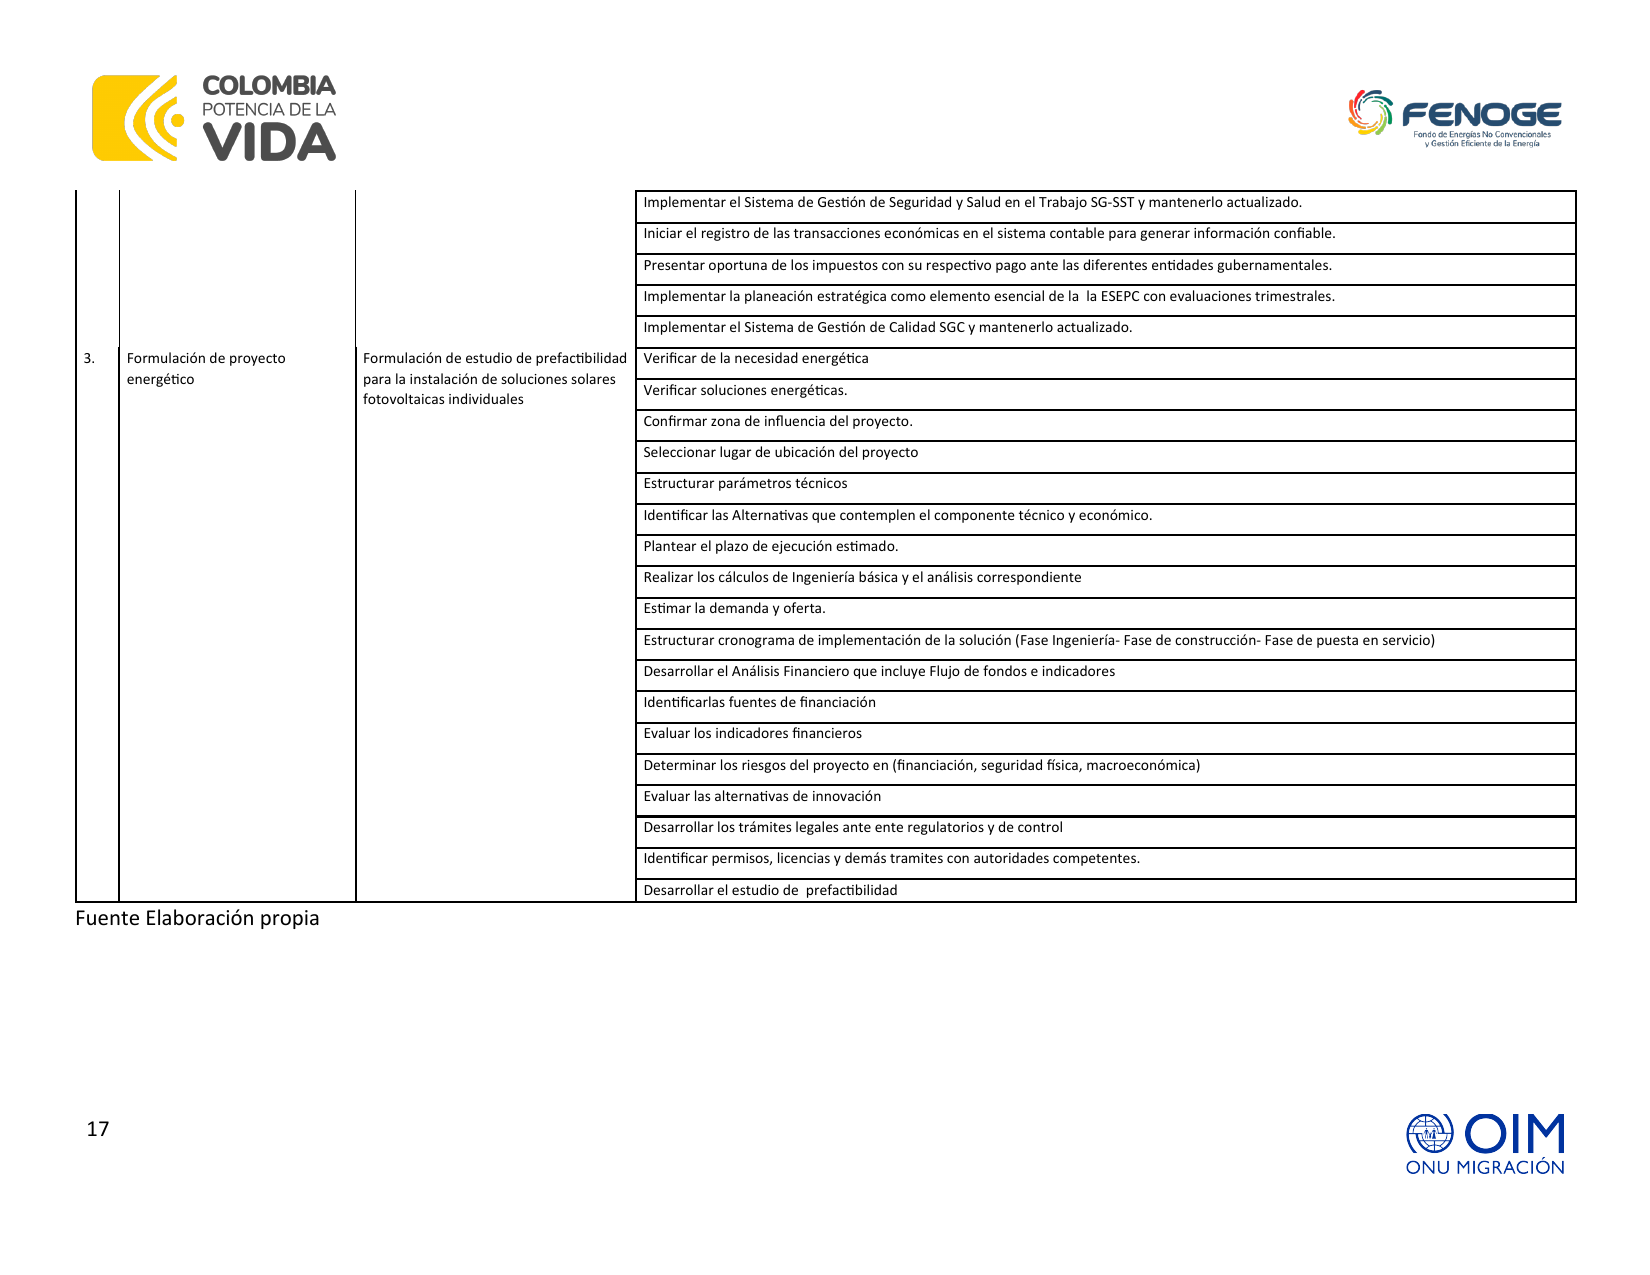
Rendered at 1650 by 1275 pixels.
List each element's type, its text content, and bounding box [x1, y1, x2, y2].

table_cell 3. [77, 347, 118, 901]
picture [1347, 88, 1564, 148]
table_cell Plantear el plazo de ejecución estimado. [637, 536, 1575, 565]
table_cell Verificar de la necesidad energética [637, 349, 1575, 378]
table_cell Estructurar cronograma de implementación de la solución (Fase Ingeniería- Fase de construcción- Fase de puesta en servicio) [637, 630, 1575, 659]
table_cell Implementar la planeación estratégica como elemento esencial de la la ESEPC con evaluaciones trimestrales. [637, 286, 1575, 315]
table_cell Evaluar los indicadores financieros [637, 724, 1575, 753]
table_cell Presentar oportuna de los impuestos con su respectivo pago ante las diferentes entidades gubernamentales. [637, 255, 1575, 284]
table_cell Verificar soluciones energéticas. [637, 380, 1575, 409]
table_cell Implementar el Sistema de Gestión de Calidad SGC y mantenerlo actualizado. [637, 317, 1575, 347]
picture [86, 73, 342, 163]
table_cell Confirmar zona de influencia del proyecto. [637, 411, 1575, 440]
table_cell Determinar los riesgos del proyecto en (financiación, seguridad física, macroeconómica) [637, 755, 1575, 784]
picture [1406, 1114, 1564, 1174]
table_cell Formulación de estudio de prefactibilidad para la instalación de soluciones solares fotovoltaicas individuales [357, 347, 635, 901]
table_cell Realizar los cálculos de Ingeniería básica y el análisis correspondiente [637, 567, 1575, 597]
table_cell Formulación de proyecto energético [120, 347, 355, 901]
table_cell Identificarlas fuentes de financiación [637, 692, 1575, 722]
table_cell Seleccionar lugar de ubicación del proyecto [637, 442, 1575, 472]
table_cell Identificar permisos, licencias y demás tramites con autoridades competentes. [637, 849, 1575, 878]
table_cell Identificar las Alternativas que contemplen el componente técnico y económico. [637, 505, 1575, 534]
table_cell Evaluar las alternativas de innovación [637, 786, 1575, 815]
table_cell Iniciar el registro de las transacciones económicas en el sistema contable para generar información confiable. [637, 224, 1575, 253]
table_cell Desarrollar el Análisis Financiero que incluye Flujo de fondos e indicadores [637, 661, 1575, 690]
table_cell Desarrollar los trámites legales ante ente regulatorios y de control [637, 818, 1575, 847]
table_cell Desarrollar el estudio de prefactibilidad [637, 880, 1575, 901]
table_cell Estructurar parámetros técnicos [637, 474, 1575, 503]
table_cell Implementar el Sistema de Gestión de Seguridad y Salud en el Trabajo SG-SST y mantenerlo actualizado. [637, 192, 1575, 222]
table_cell Estimar la demanda y oferta. [637, 599, 1575, 628]
text Fuente Elaboración propia [75, 903, 1575, 931]
